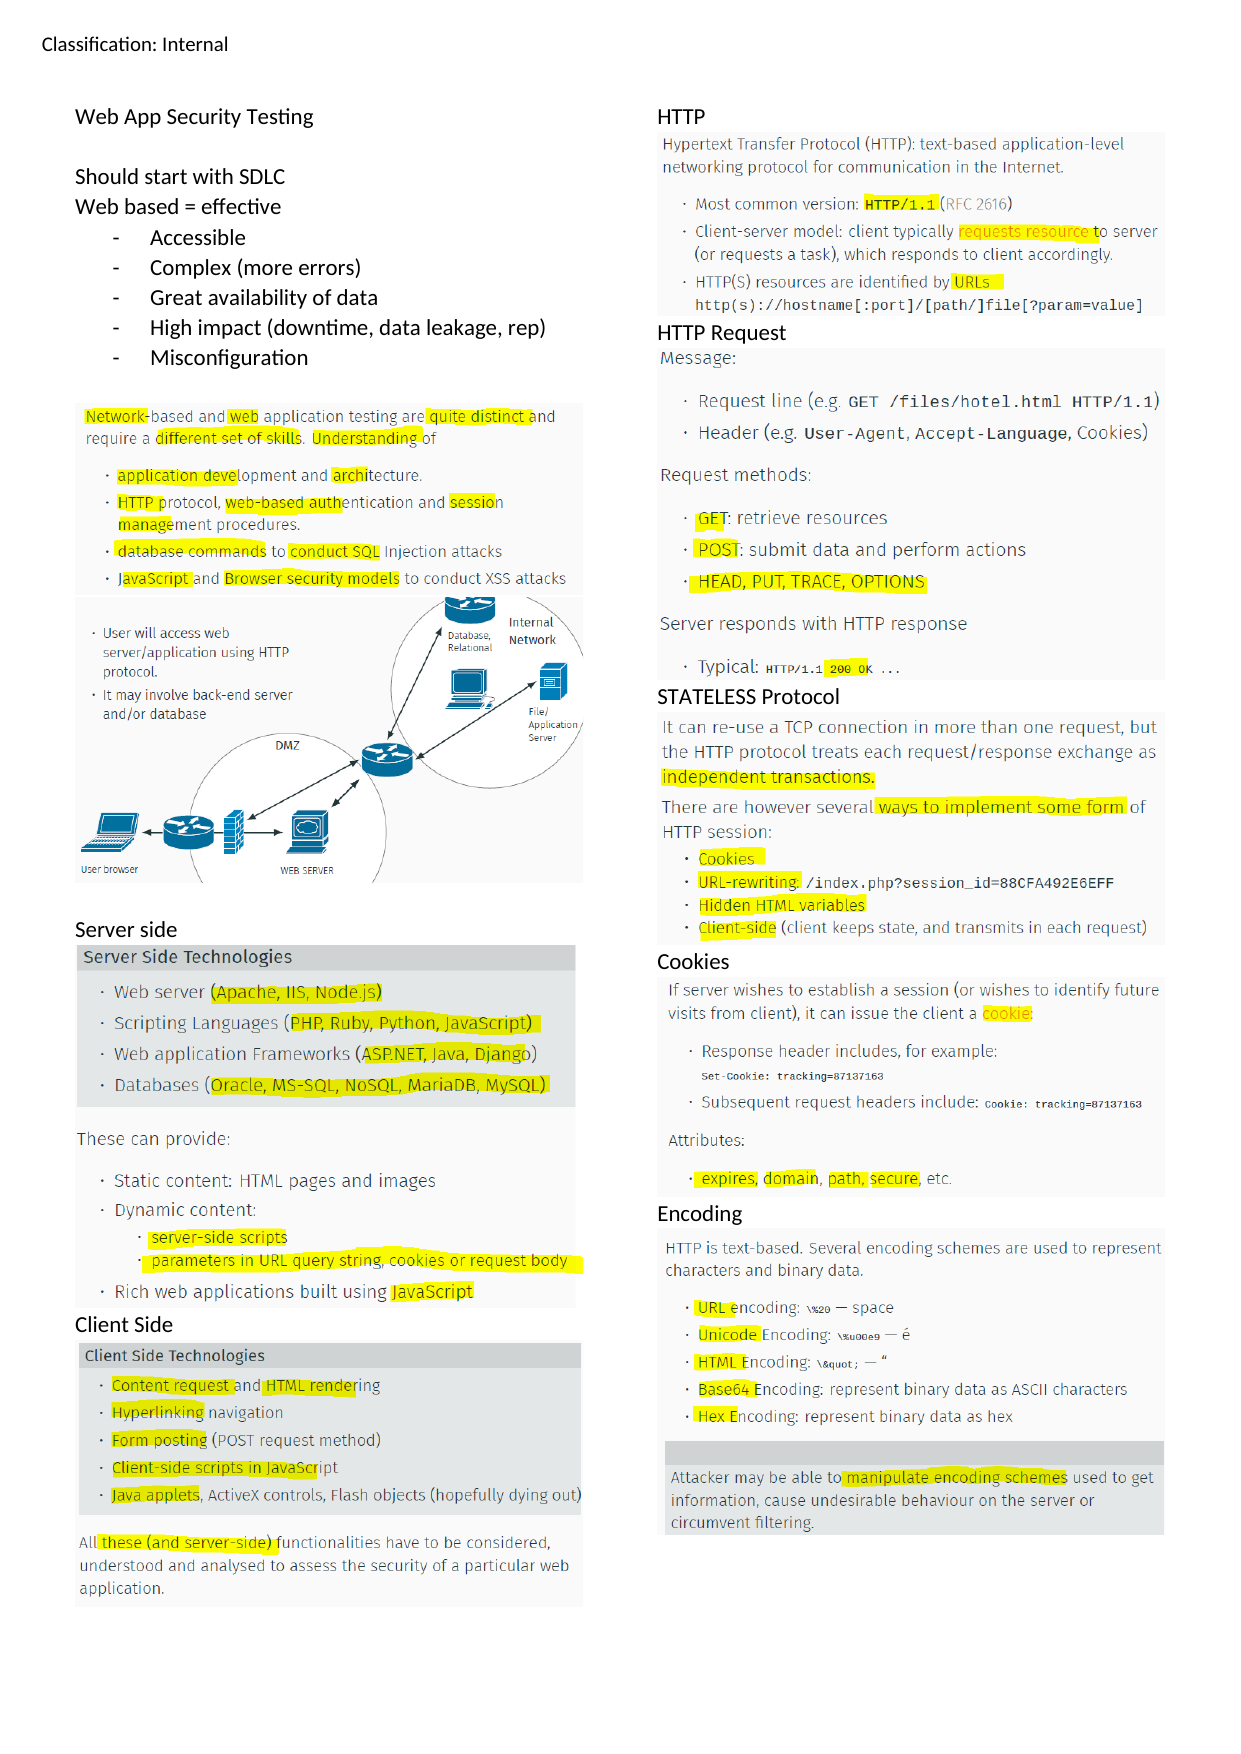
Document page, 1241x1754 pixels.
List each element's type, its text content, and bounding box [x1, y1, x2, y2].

picture [657, 348, 1166, 680]
picture [75, 597, 584, 883]
list Great availability of data [112, 283, 583, 311]
text STATELESS Protocol [657, 682, 1165, 710]
text HTTP [657, 102, 1165, 132]
text HTTP Request [657, 318, 1165, 346]
text Server side [75, 915, 583, 943]
picture [657, 1228, 1166, 1535]
picture [75, 945, 584, 1308]
picture [657, 977, 1166, 1197]
list High impact (downtime, data leakage, rep) [112, 313, 583, 341]
text Cookies [657, 947, 1165, 975]
text Client Side [75, 1310, 583, 1338]
text Encoding [657, 1199, 1165, 1227]
picture [75, 403, 584, 595]
picture [475, 599, 491, 603]
picture [461, 602, 468, 609]
list Complex (more errors) [112, 253, 583, 281]
picture [75, 1340, 584, 1607]
picture [657, 712, 1166, 945]
list Accessible [112, 223, 583, 251]
list Misconfiguration [112, 343, 583, 371]
text Web based = effective [75, 192, 583, 220]
text Web App Security Testing [75, 102, 583, 130]
picture [657, 132, 1166, 316]
text Should start with SDLC [75, 162, 583, 190]
